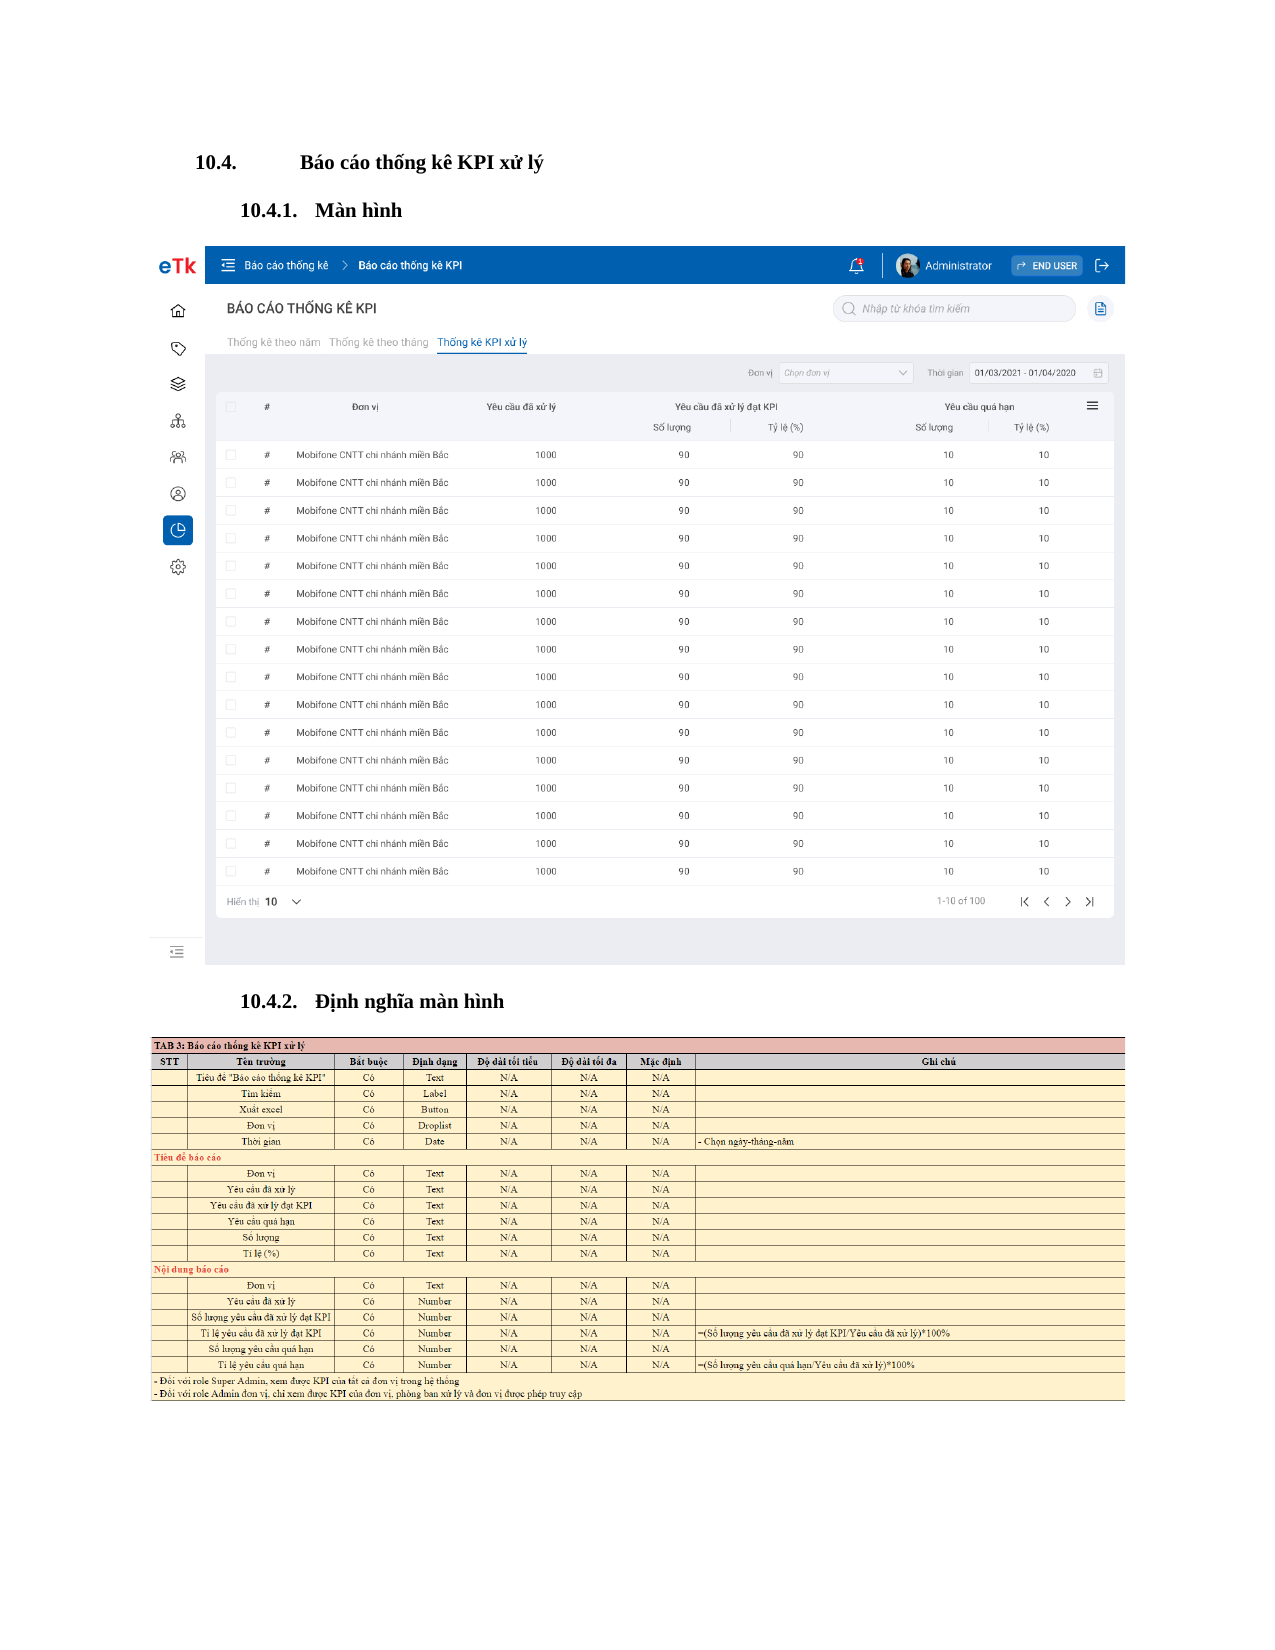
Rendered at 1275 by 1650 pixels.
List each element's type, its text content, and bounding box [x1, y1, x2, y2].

picture [150, 1037, 1125, 1401]
list Màn hình [240, 198, 1125, 222]
list Định nghĩa màn hình [240, 989, 1125, 1013]
list Báo cáo thống kê KPI xử lý [195, 150, 1125, 174]
picture [150, 246, 1125, 965]
